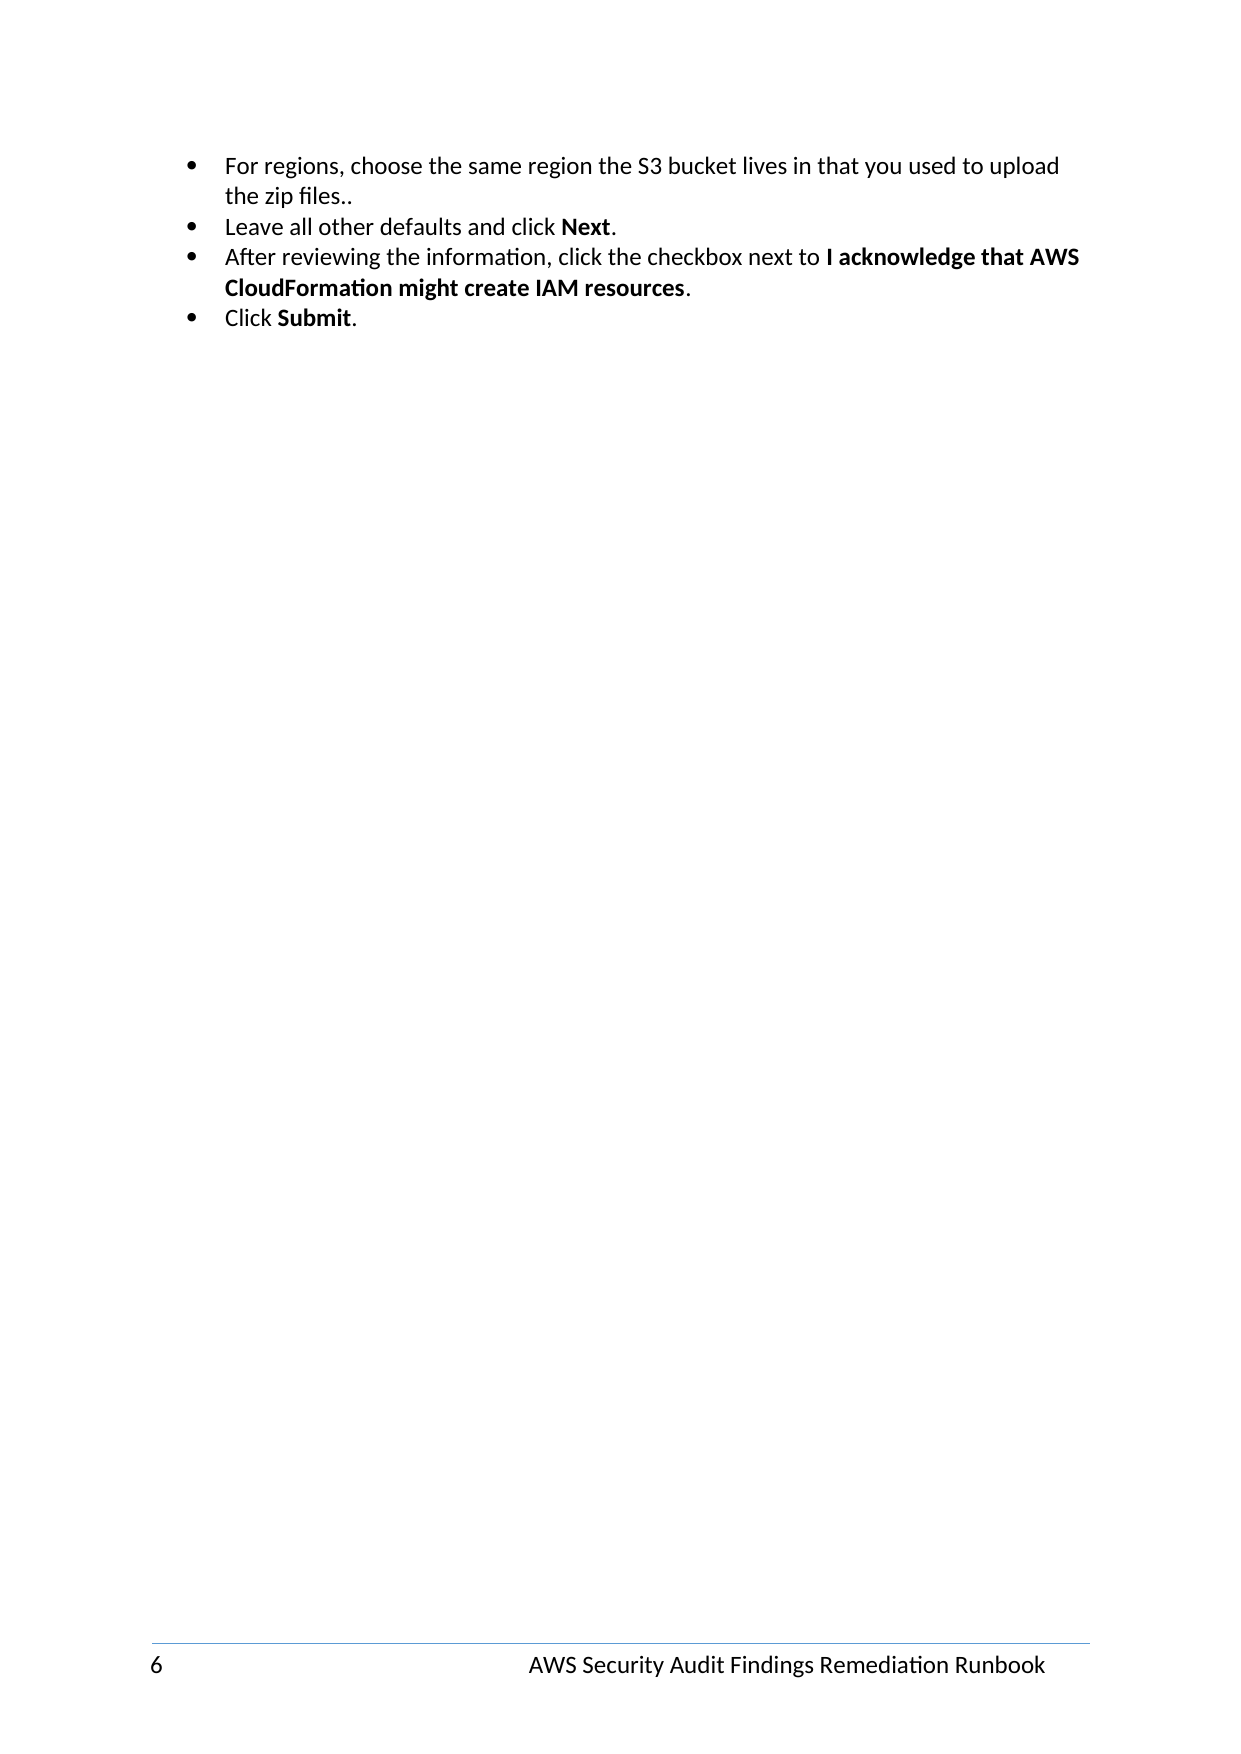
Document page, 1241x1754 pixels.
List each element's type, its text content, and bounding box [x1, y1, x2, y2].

list After reviewing the information, click the checkbox next to I acknowledge that AWS CloudFormation might create IAM resources. [187, 242, 1090, 303]
list For regions, choose the same region the S3 bucket lives in that you used to upload the zip files.. [187, 150, 1090, 211]
list Click Submit. [187, 303, 1090, 364]
list Leave all other defaults and click Next. [187, 211, 1090, 242]
